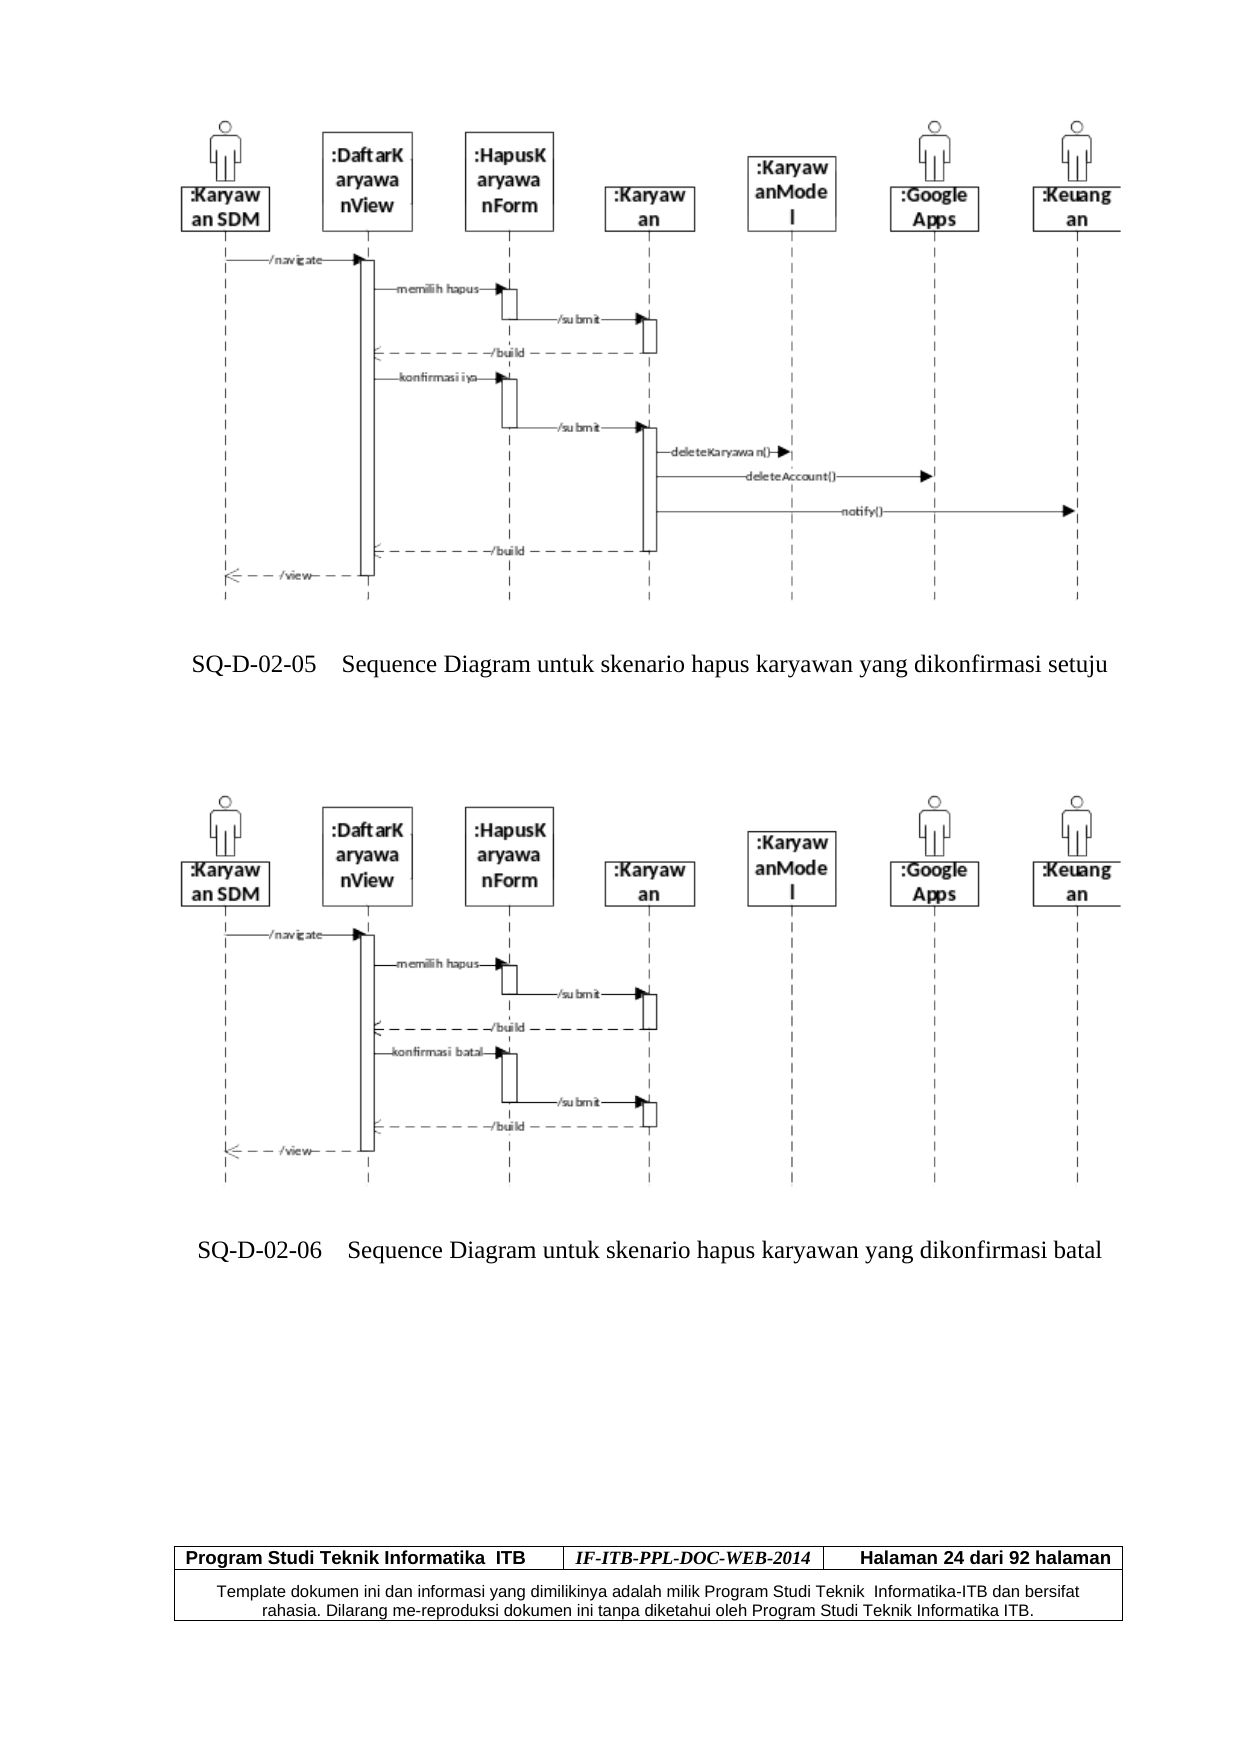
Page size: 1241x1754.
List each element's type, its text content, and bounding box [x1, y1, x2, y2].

text SQ-D-02-06 Sequence Diagram untuk skenario hapus karyawan yang dikonfirmasi batal [177, 793, 1122, 1264]
text SQ-D-02-05 Sequence Diagram untuk skenario hapus karyawan yang dikonfirmasi setuju [177, 118, 1122, 678]
